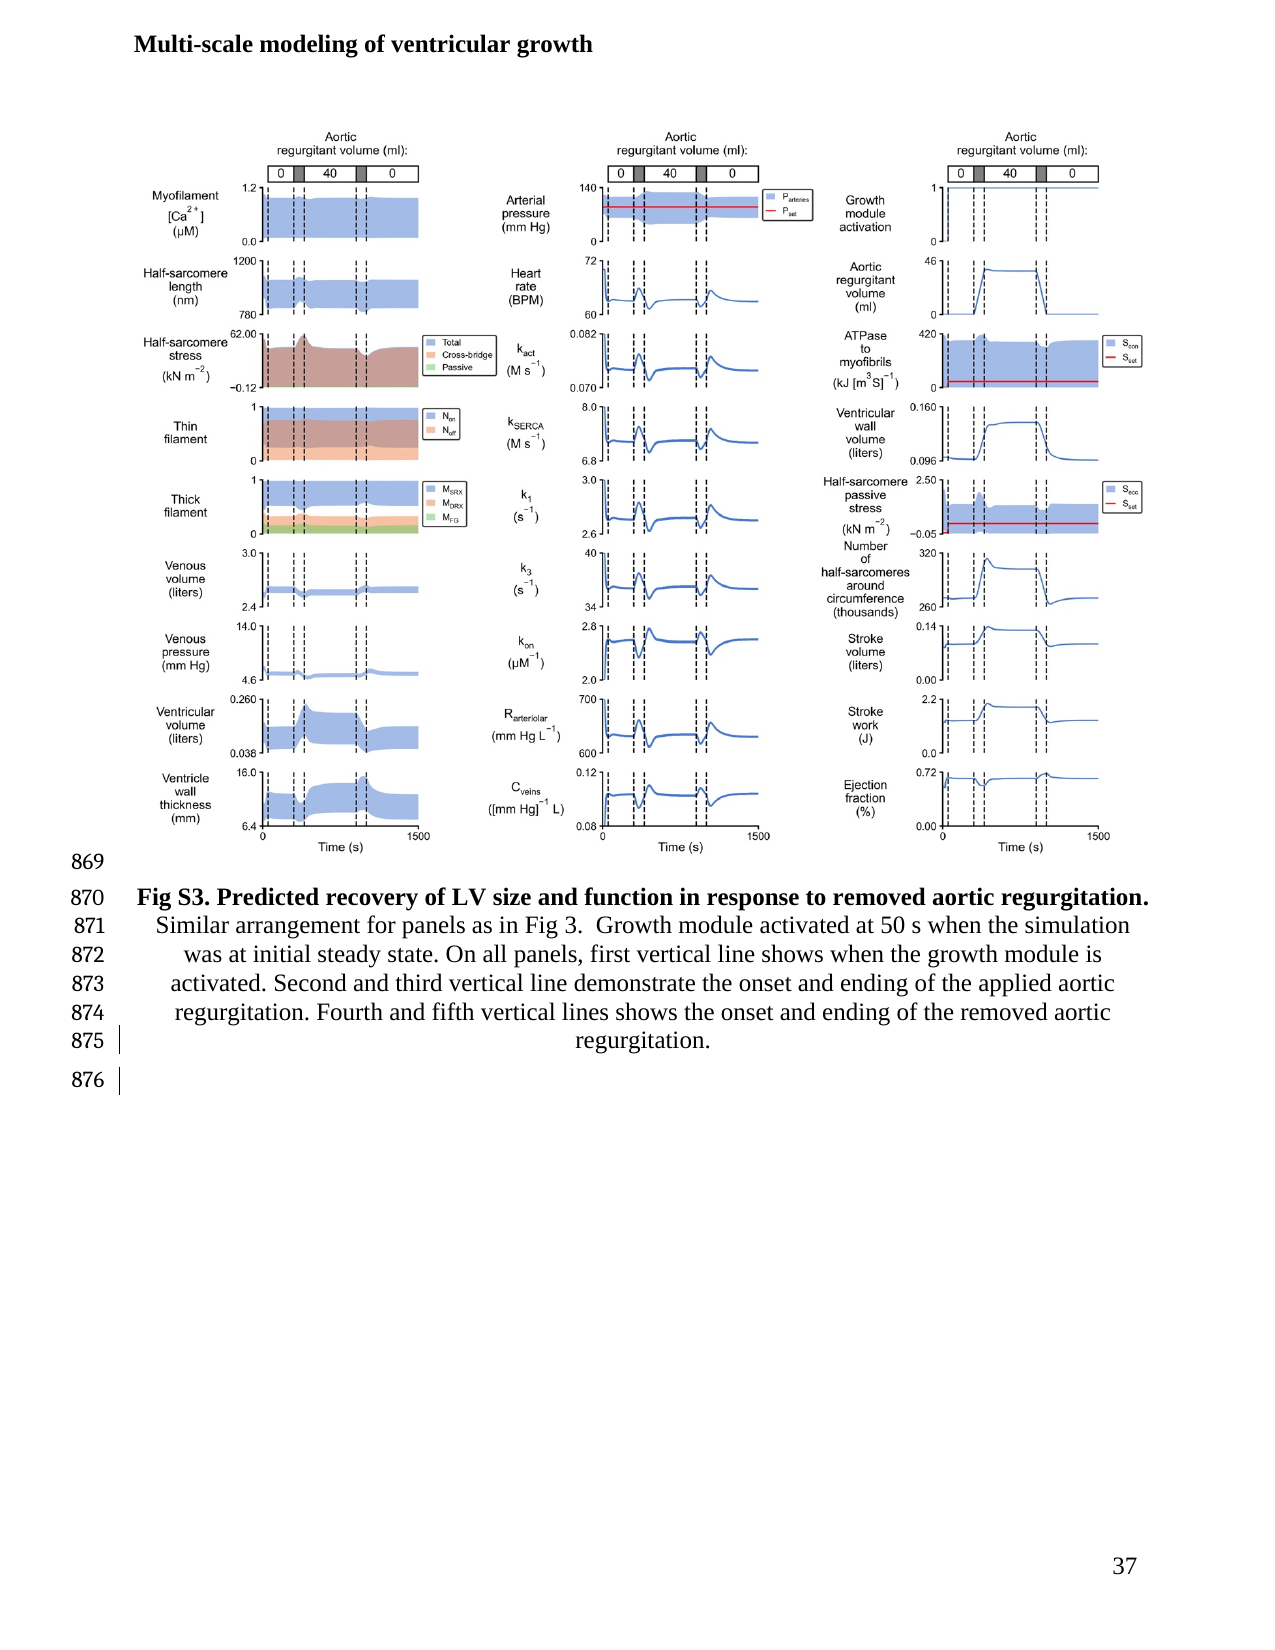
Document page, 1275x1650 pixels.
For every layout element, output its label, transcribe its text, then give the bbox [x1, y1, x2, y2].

picture [133, 118, 1152, 869]
